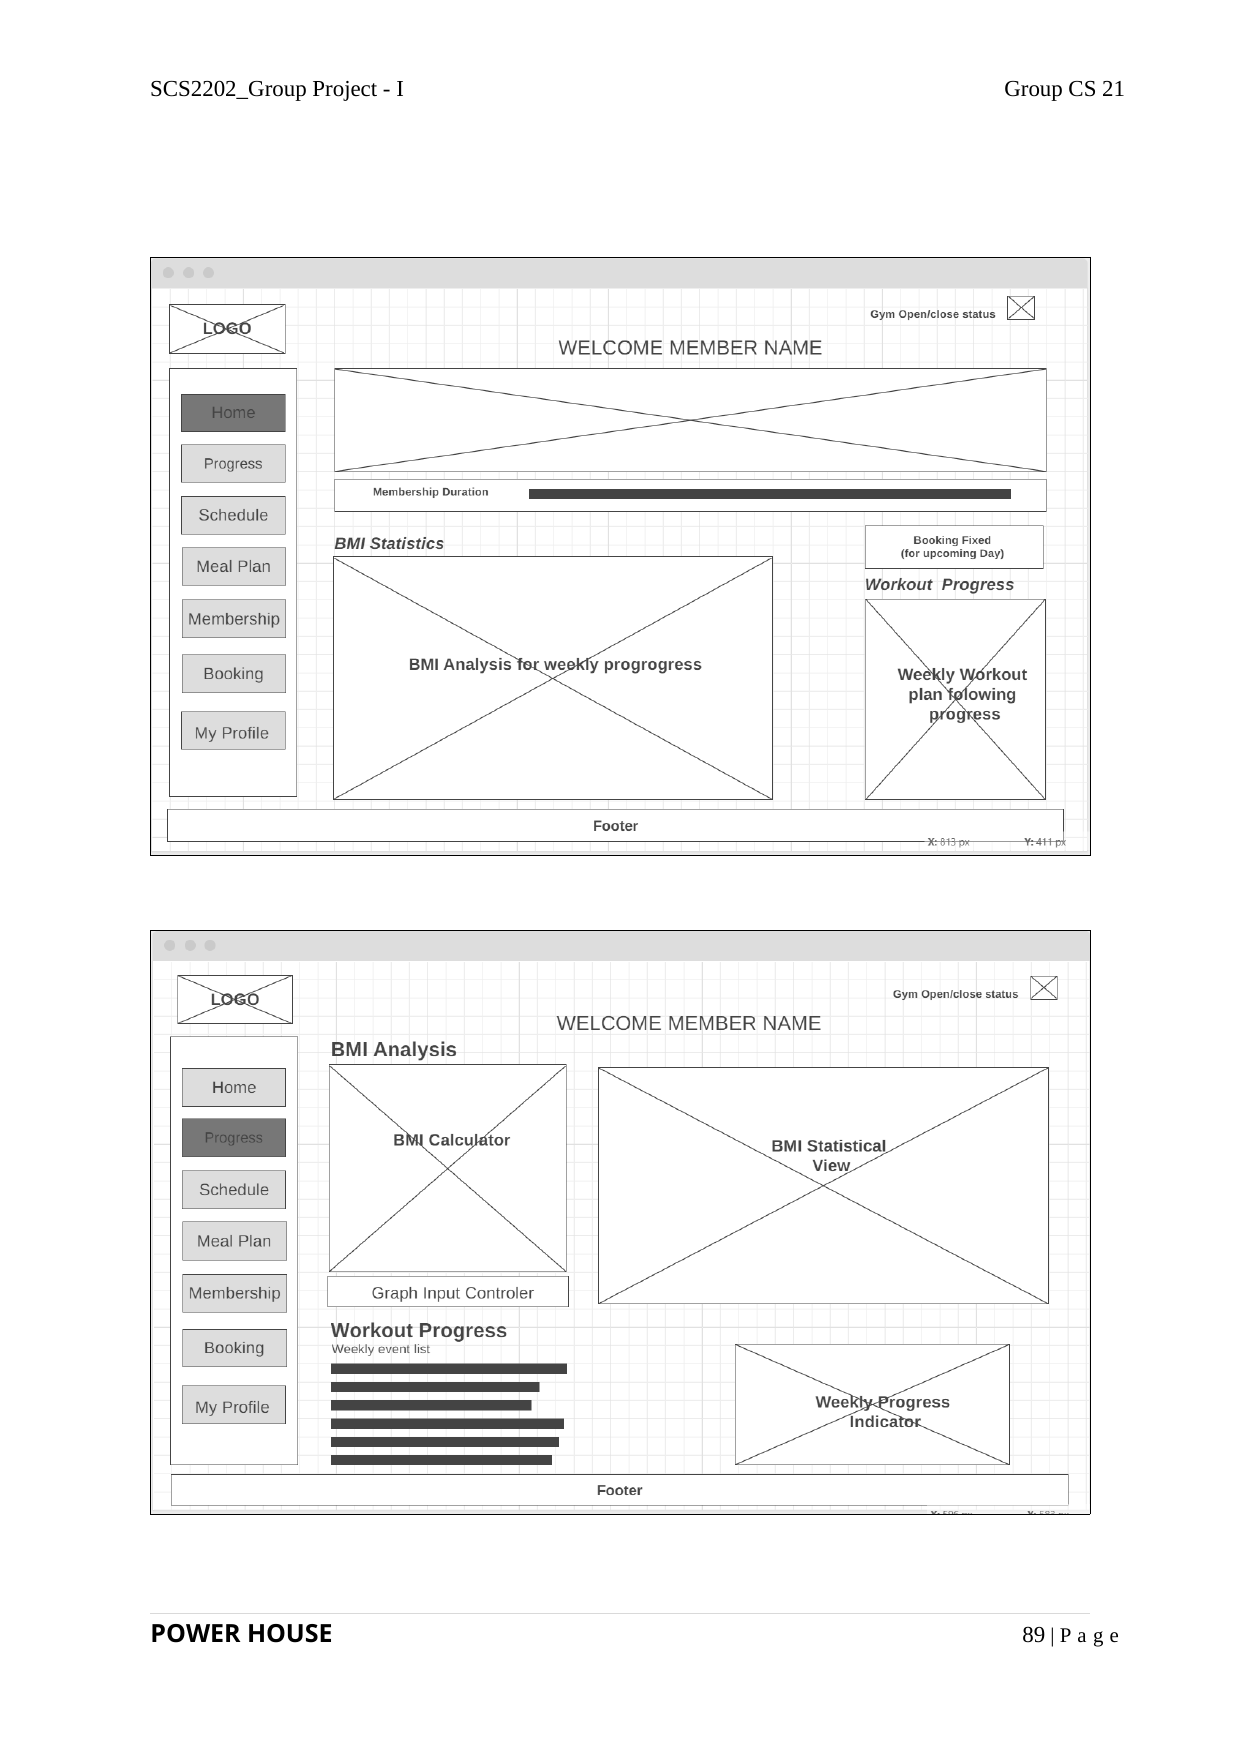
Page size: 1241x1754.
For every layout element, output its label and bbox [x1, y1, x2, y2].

picture [151, 931, 1090, 1514]
picture [151, 258, 1090, 855]
